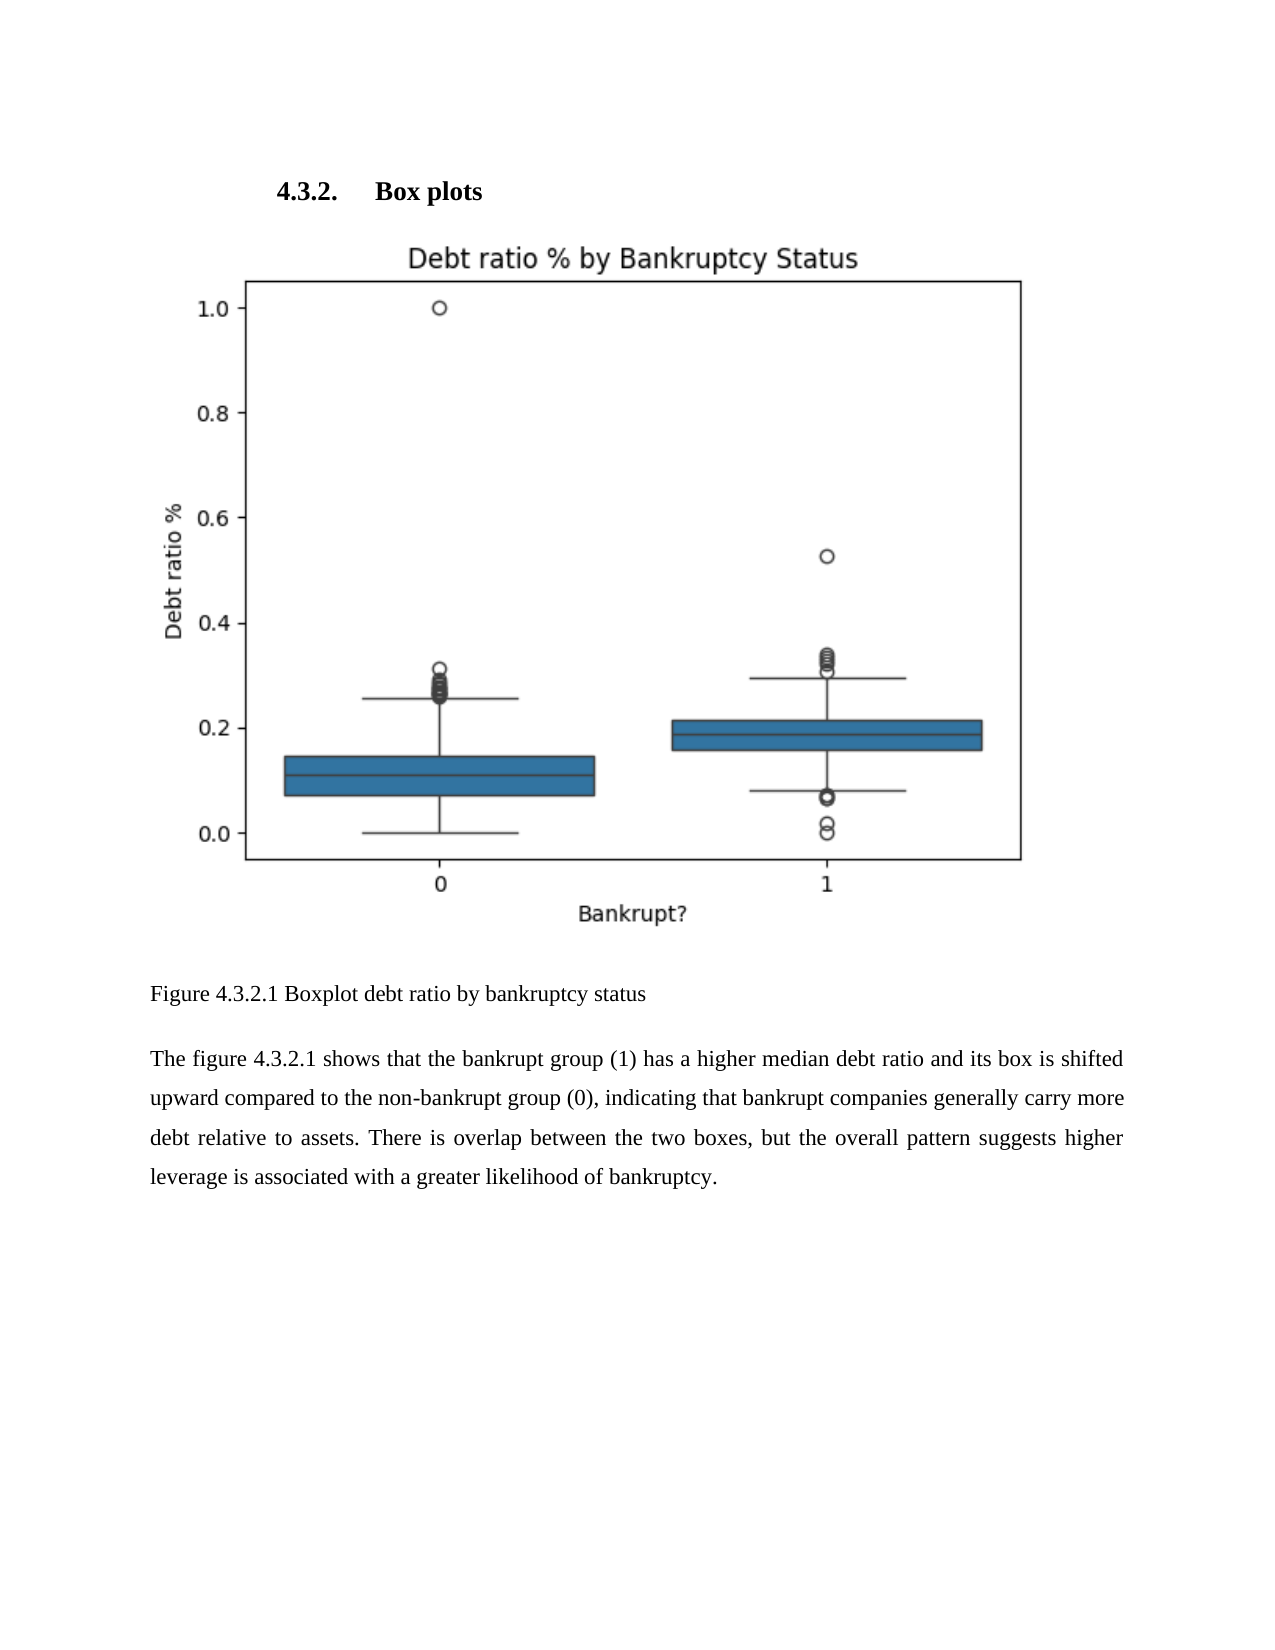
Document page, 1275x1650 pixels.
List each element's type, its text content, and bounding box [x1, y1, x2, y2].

subtitle Box plots [337, 175, 1125, 206]
text The figure 4.3.2.1 shows that the bankrupt group (1) has a higher median debt ratio and its box is shifted upward compared to the non‑bankrupt group (0), indicating that bankrupt companies generally carry more debt relative to assets. There is overlap between the two boxes, but the overall pattern suggests higher leverage is associated with a greater likelihood of bankruptcy. [150, 1045, 1125, 1189]
text Figure 4.3.2.1 Boxplot debt ratio by bankruptcy status [150, 980, 1125, 1007]
picture [150, 231, 1036, 942]
